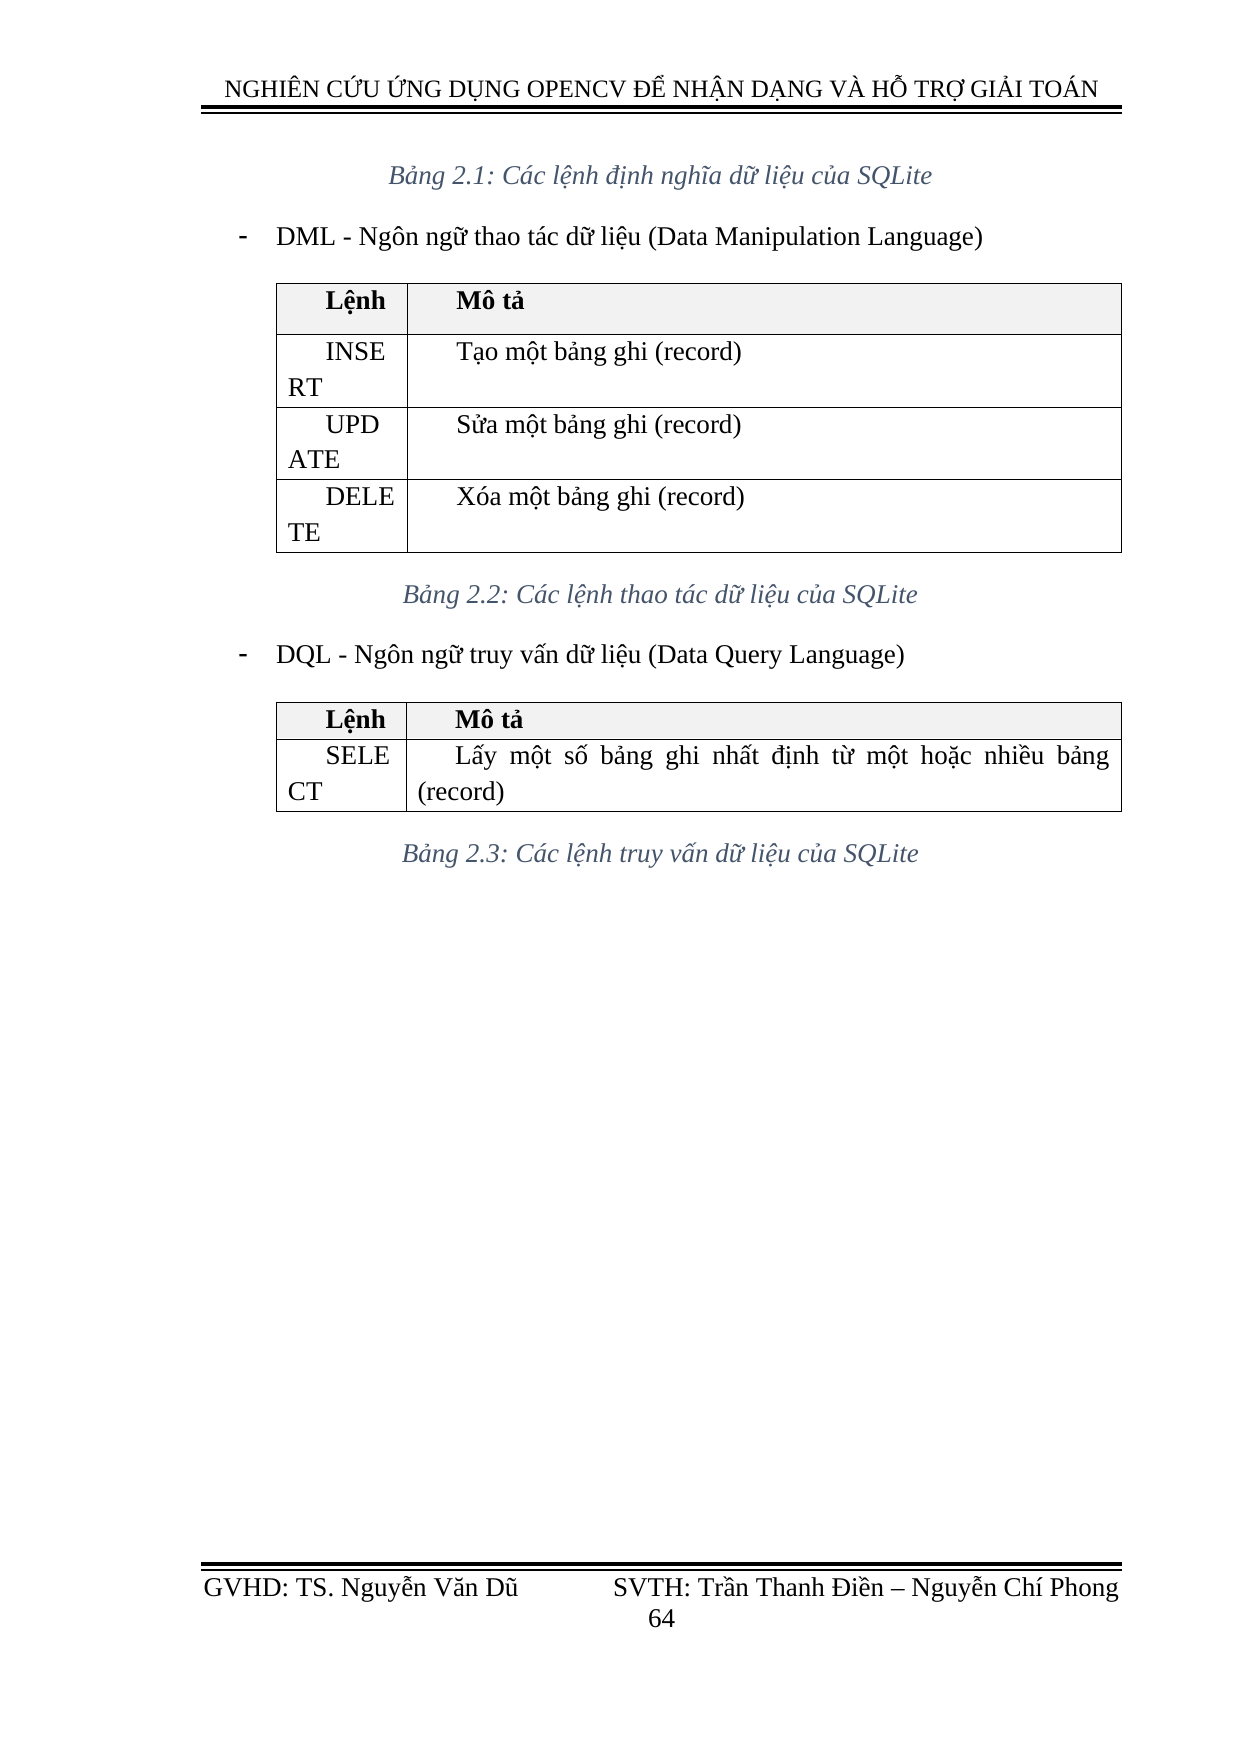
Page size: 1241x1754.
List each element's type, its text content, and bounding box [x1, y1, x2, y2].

table_header Lệnh [277, 284, 407, 334]
table_cell Lấy một số bảng ghi nhất định từ một hoặc nhiều bảng (record) [407, 740, 1121, 811]
table_cell SELECT [277, 740, 406, 811]
table_cell Xóa một bảng ghi (record) [408, 480, 1121, 552]
table_cell Tạo một bảng ghi (record) [408, 335, 1121, 407]
list DML - Ngôn ngữ thao tác dữ liệu (Data Manipulation Language) [238, 220, 1122, 251]
table_header Mô tả [408, 284, 1121, 334]
text Bảng 2.2: Các lệnh thao tác dữ liệu của SQLite [201, 578, 1122, 609]
text Bảng 2.3: Các lệnh truy vấn dữ liệu của SQLite [201, 837, 1122, 868]
table_cell DELETE [277, 480, 407, 552]
table_cell Sửa một bảng ghi (record) [408, 408, 1121, 479]
table_cell UPDATE [277, 408, 407, 479]
text Bảng 2.1: Các lệnh định nghĩa dữ liệu của SQLite [201, 159, 1122, 191]
table_cell INSERT [277, 335, 407, 407]
table_header Mô tả [407, 703, 1121, 738]
table_header Lệnh [277, 703, 406, 738]
list DQL - Ngôn ngữ truy vấn dữ liệu (Data Query Language) [238, 638, 1122, 669]
